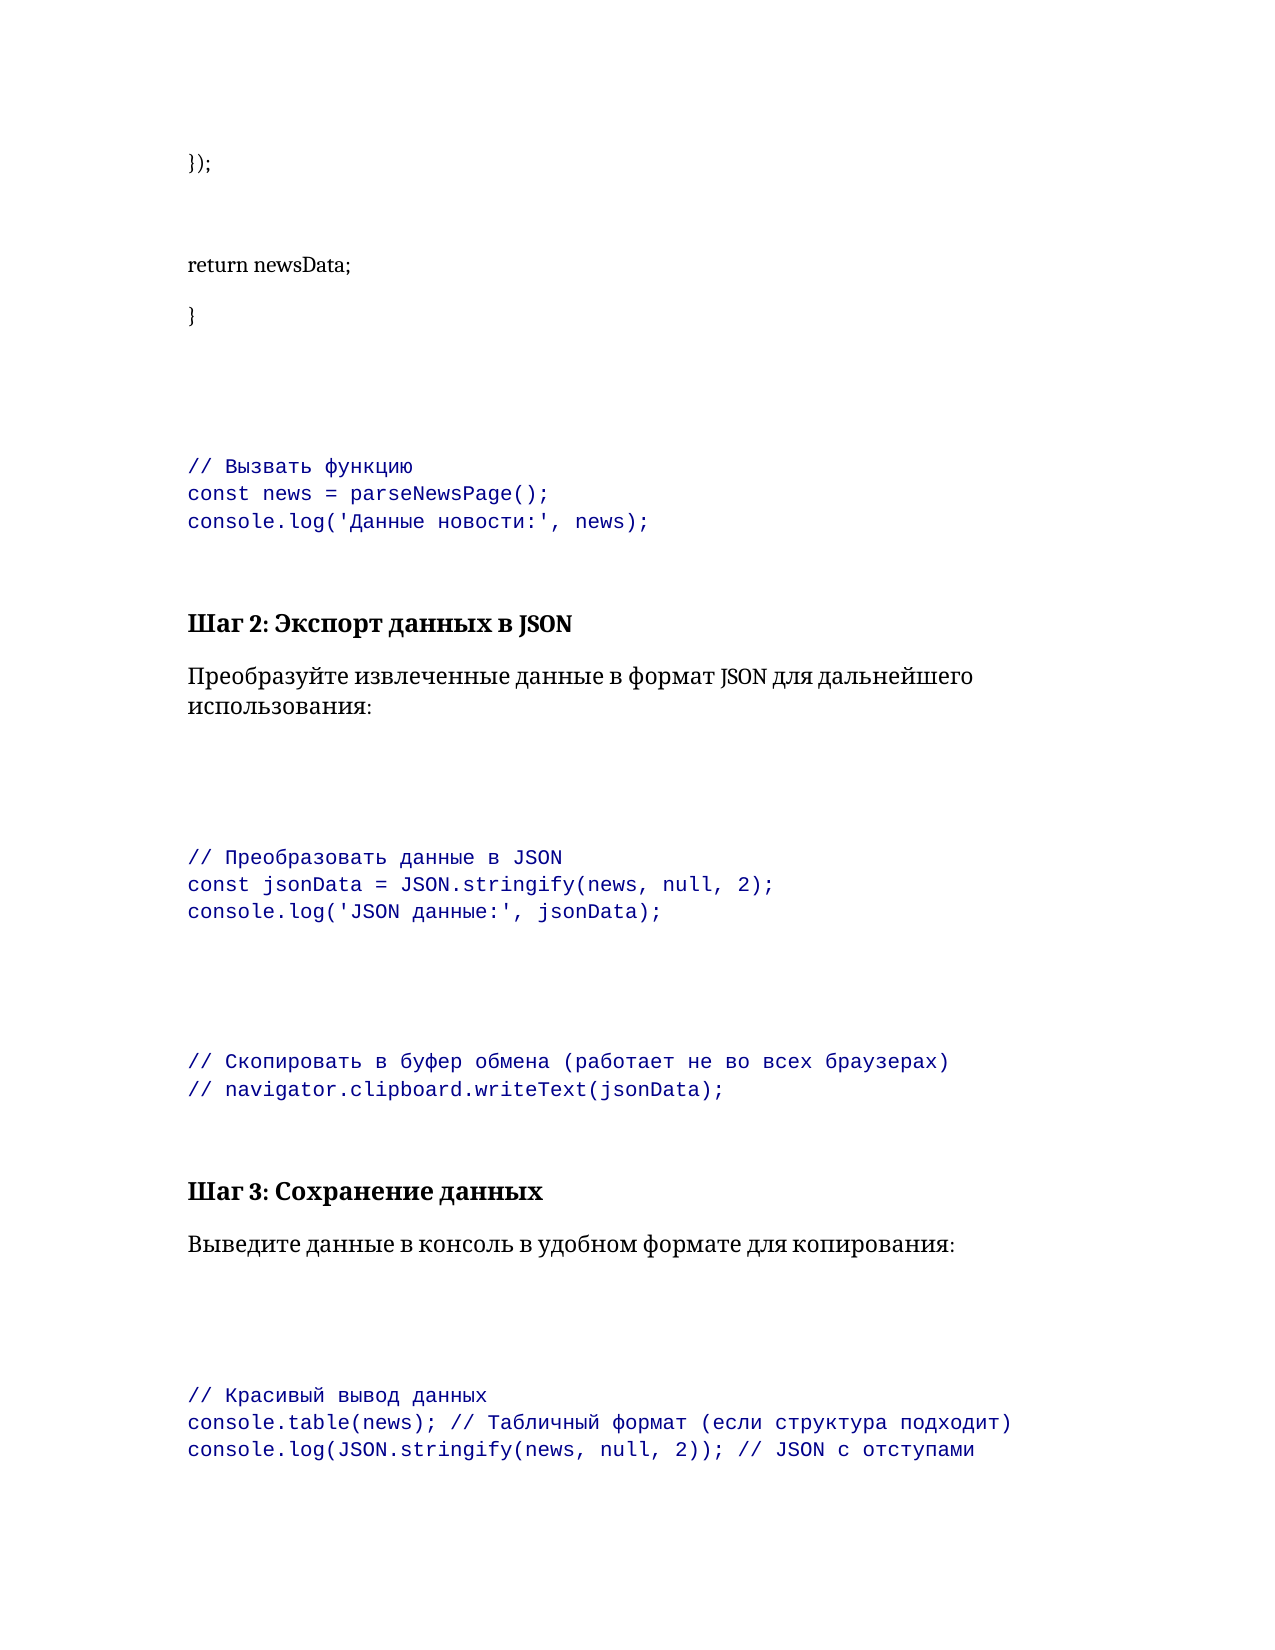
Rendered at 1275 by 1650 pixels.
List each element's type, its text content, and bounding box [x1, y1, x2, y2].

text Шаг 2: Экспорт данных в JSON [187, 610, 1087, 638]
text } [187, 303, 1087, 329]
text // Скопировать в буфер обмена (работает не во всех браузерах) // navigator.clipboard.writeText(jsonData); [187, 1051, 1087, 1102]
text Выведите данные в консоль в удобном формате для копирования: [187, 1231, 1087, 1258]
text // Красивый вывод данных console.table(news); // Табличный формат (если структура подходит) console.log(JSON.stringify(news, null, 2)); // JSON с отступами [187, 1384, 1087, 1463]
text return newsData; [187, 252, 1087, 278]
text Шаг 3: Сохранение данных [187, 1178, 1087, 1206]
text Преобразуйте извлеченные данные в формат JSON для дальнейшего использования: [187, 663, 1087, 720]
text }); [187, 150, 1087, 176]
text // Преобразовать данные в JSON const jsonData = JSON.stringify(news, null, 2); console.log('JSON данные:', jsonData); [187, 847, 1087, 925]
text // Вызвать функцию const news = parseNewsPage(); console.log('Данные новости:', news); [187, 456, 1087, 534]
